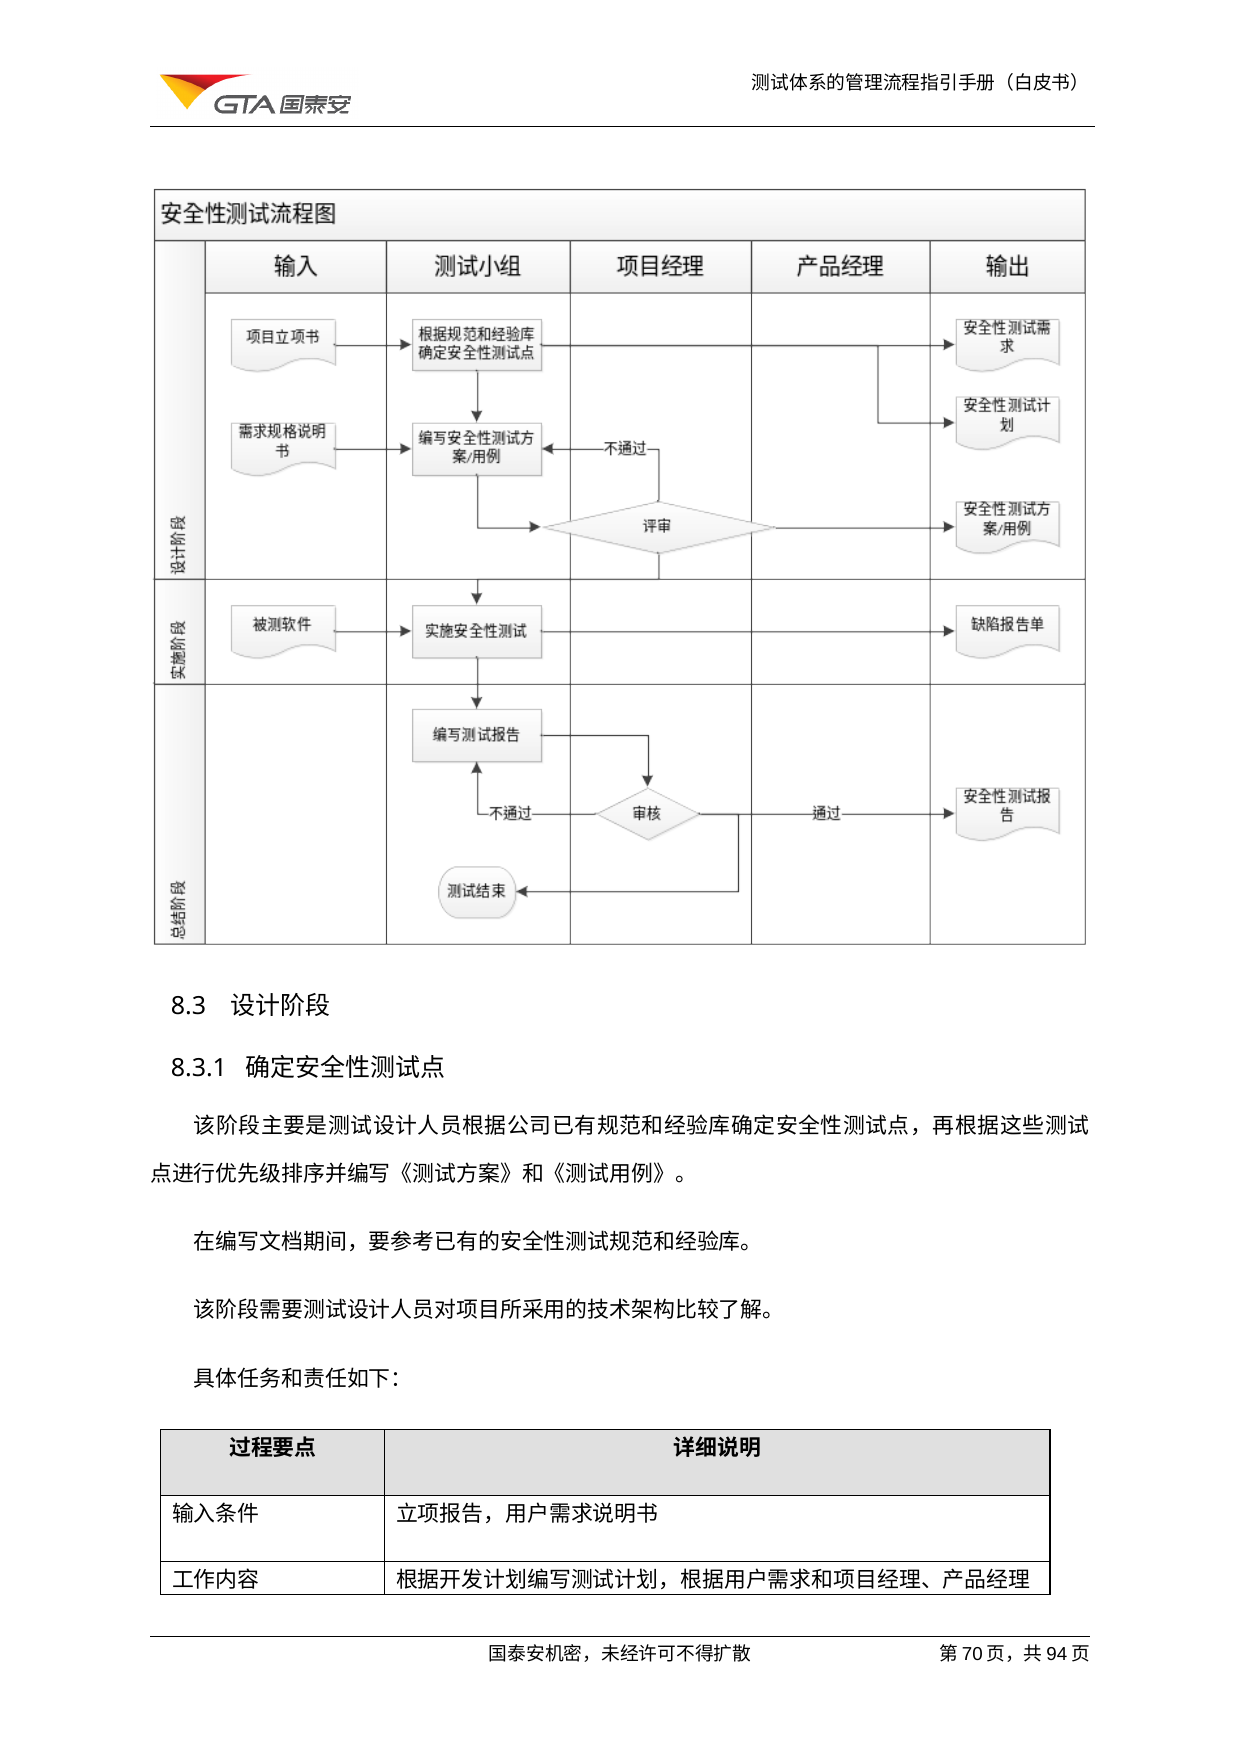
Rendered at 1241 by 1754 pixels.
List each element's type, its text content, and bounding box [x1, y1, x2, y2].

subtitle 确定安全性测试点 [171, 1047, 1090, 1083]
text 具体任务和责任如下： [150, 1361, 1090, 1392]
text 该阶段主要是测试设计人员根据公司已有规范和经验库确定安全性测试点，再根据这些测试点进行优先级排序并编写《测试方案》和《测试用例》。 [150, 1108, 1090, 1187]
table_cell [385, 1562, 1049, 1594]
picture [156, 67, 359, 119]
text 在编写文档期间，要参考已有的安全性测试规范和经验库。 [150, 1224, 1090, 1256]
text 该阶段需要测试设计人员对项目所采用的技术架构比较了解。 [150, 1292, 1090, 1324]
table_cell 立项报告，用户需求说明书 [385, 1496, 1049, 1561]
subtitle 设计阶段 [171, 986, 1090, 1022]
table_header 详细说明 [385, 1430, 1049, 1495]
table_cell 输入条件 [161, 1496, 384, 1561]
table_header 过程要点 [161, 1430, 384, 1495]
table_cell 工作内容 [161, 1562, 384, 1594]
